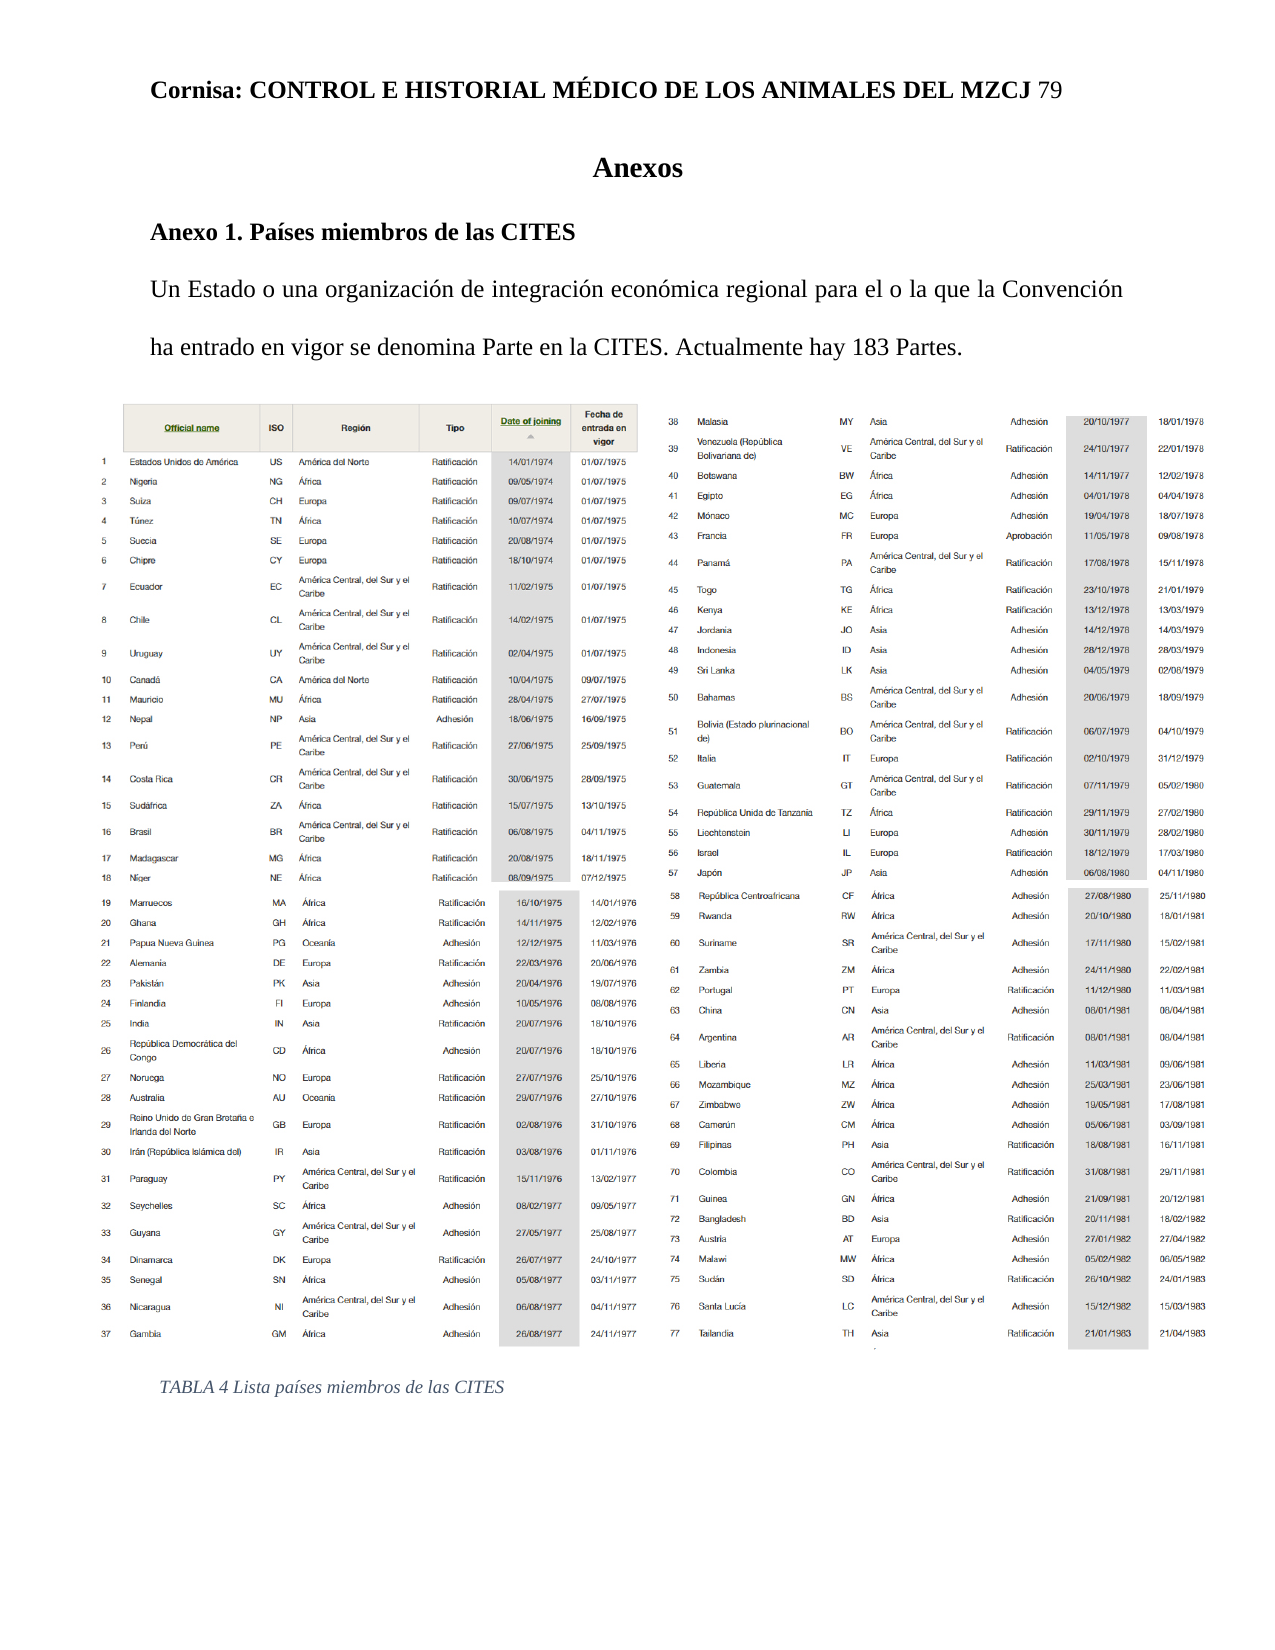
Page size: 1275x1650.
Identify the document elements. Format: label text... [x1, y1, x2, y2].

subtitle Anexo 1. Países miembros de las CITES [150, 217, 1125, 246]
picture [85, 391, 1223, 1367]
text Un Estado o una organización de integración económica regional para el o la que la Convención ha entrado en vigor se denomina Parte en la CITES. Actualmente hay 183 Partes. [150, 274, 1125, 361]
subtitle Anexos [150, 150, 1125, 183]
